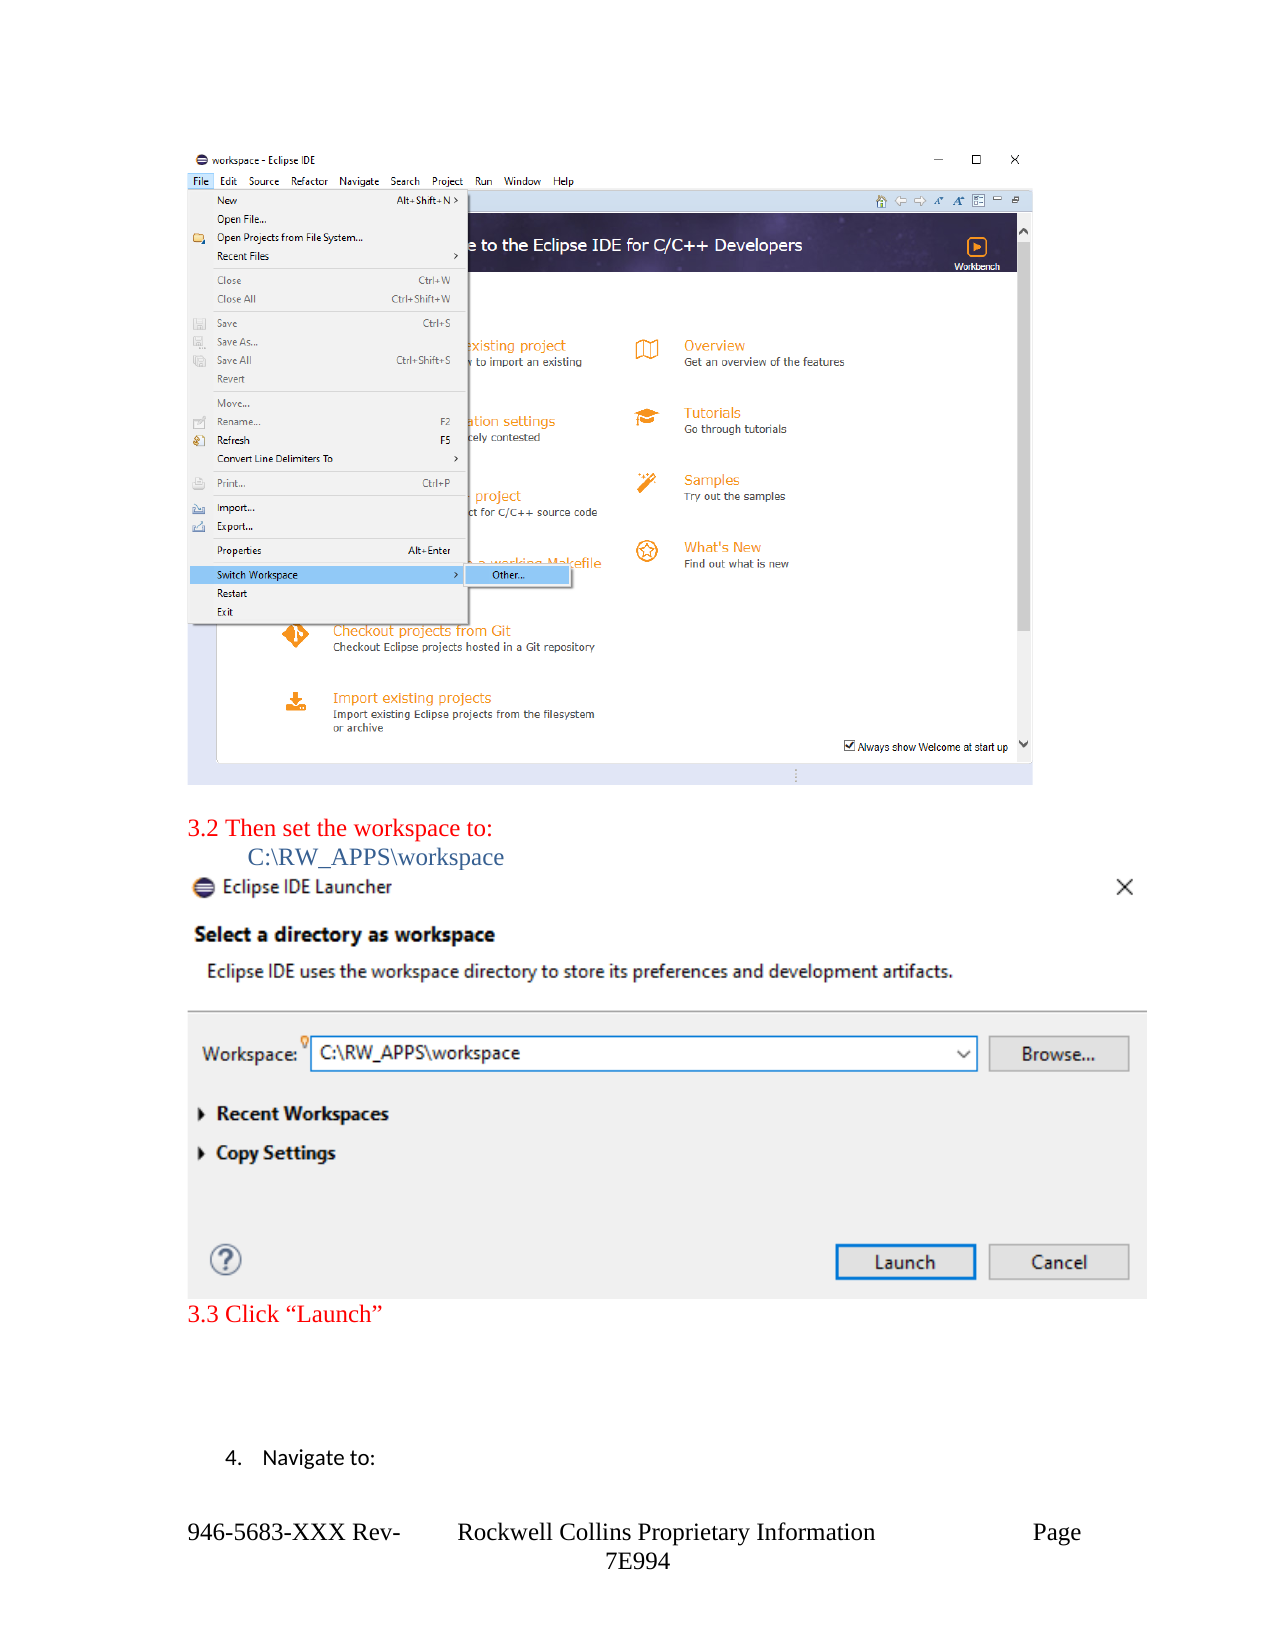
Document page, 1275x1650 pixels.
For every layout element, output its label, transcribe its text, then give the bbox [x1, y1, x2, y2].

text 3.2 Then set the workspace to: [187, 813, 1162, 842]
list Navigate to: [225, 1443, 1162, 1471]
picture [187, 870, 1147, 1299]
text 3.3 Click “Launch” [187, 1299, 1162, 1328]
text C:\RW_APPS\workspace [187, 842, 1162, 871]
picture [187, 150, 1033, 785]
